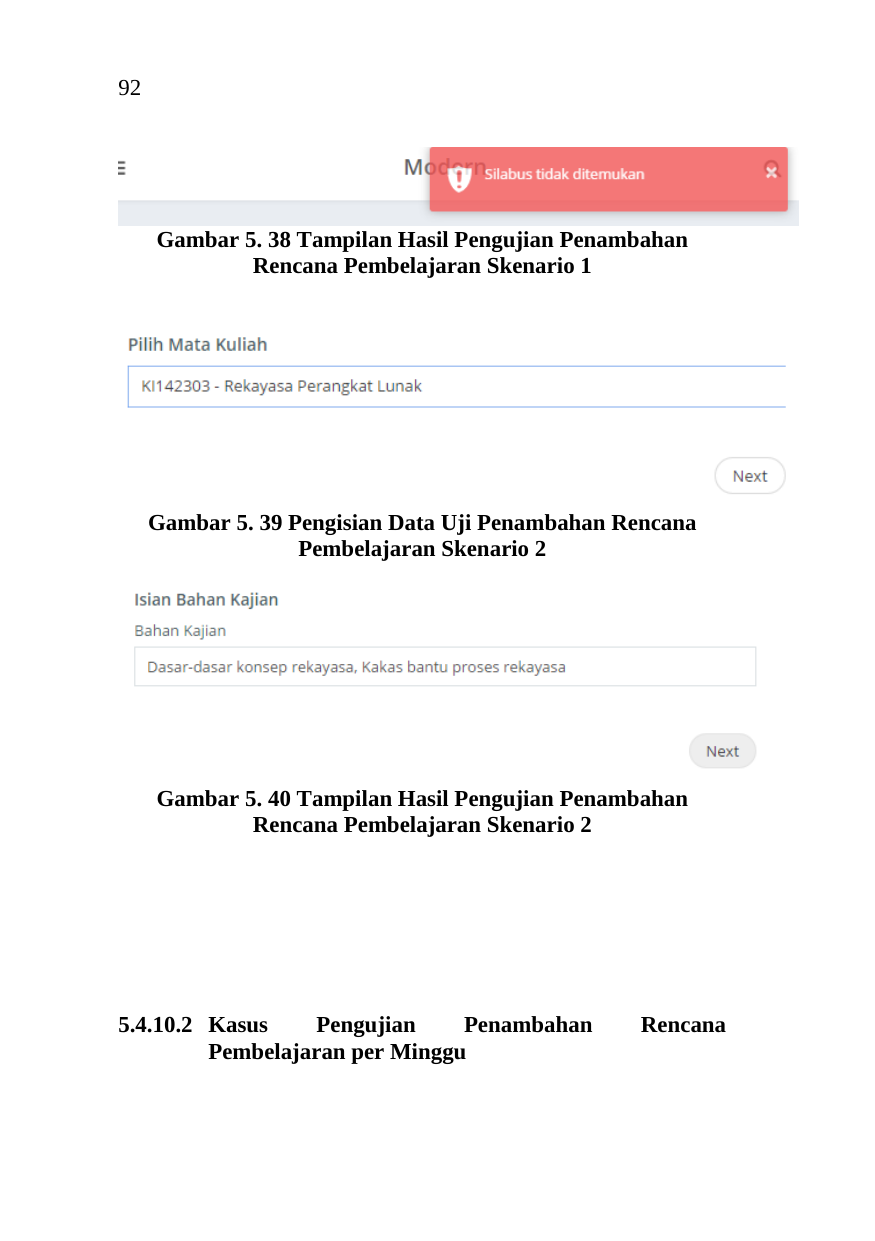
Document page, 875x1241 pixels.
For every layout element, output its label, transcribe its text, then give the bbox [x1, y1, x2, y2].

text Gambar 5. 39 Pengisian Data Uji Penambahan Rencana Pembelajaran Skenario 2 [118, 509, 726, 561]
text Gambar 5. 40 Tampilan Hasil Pengujian Penambahan Rencana Pembelajaran Skenario 2 [118, 786, 726, 838]
picture [118, 325, 808, 509]
subtitle Kasus Pengujian Penambahan Rencana Pembelajaran per Minggu [118, 1011, 726, 1064]
text Gambar 5. 38 Tampilan Hasil Pengujian Penambahan Rencana Pembelajaran Skenario 1 [118, 226, 726, 278]
picture [118, 582, 782, 786]
picture [118, 147, 799, 226]
